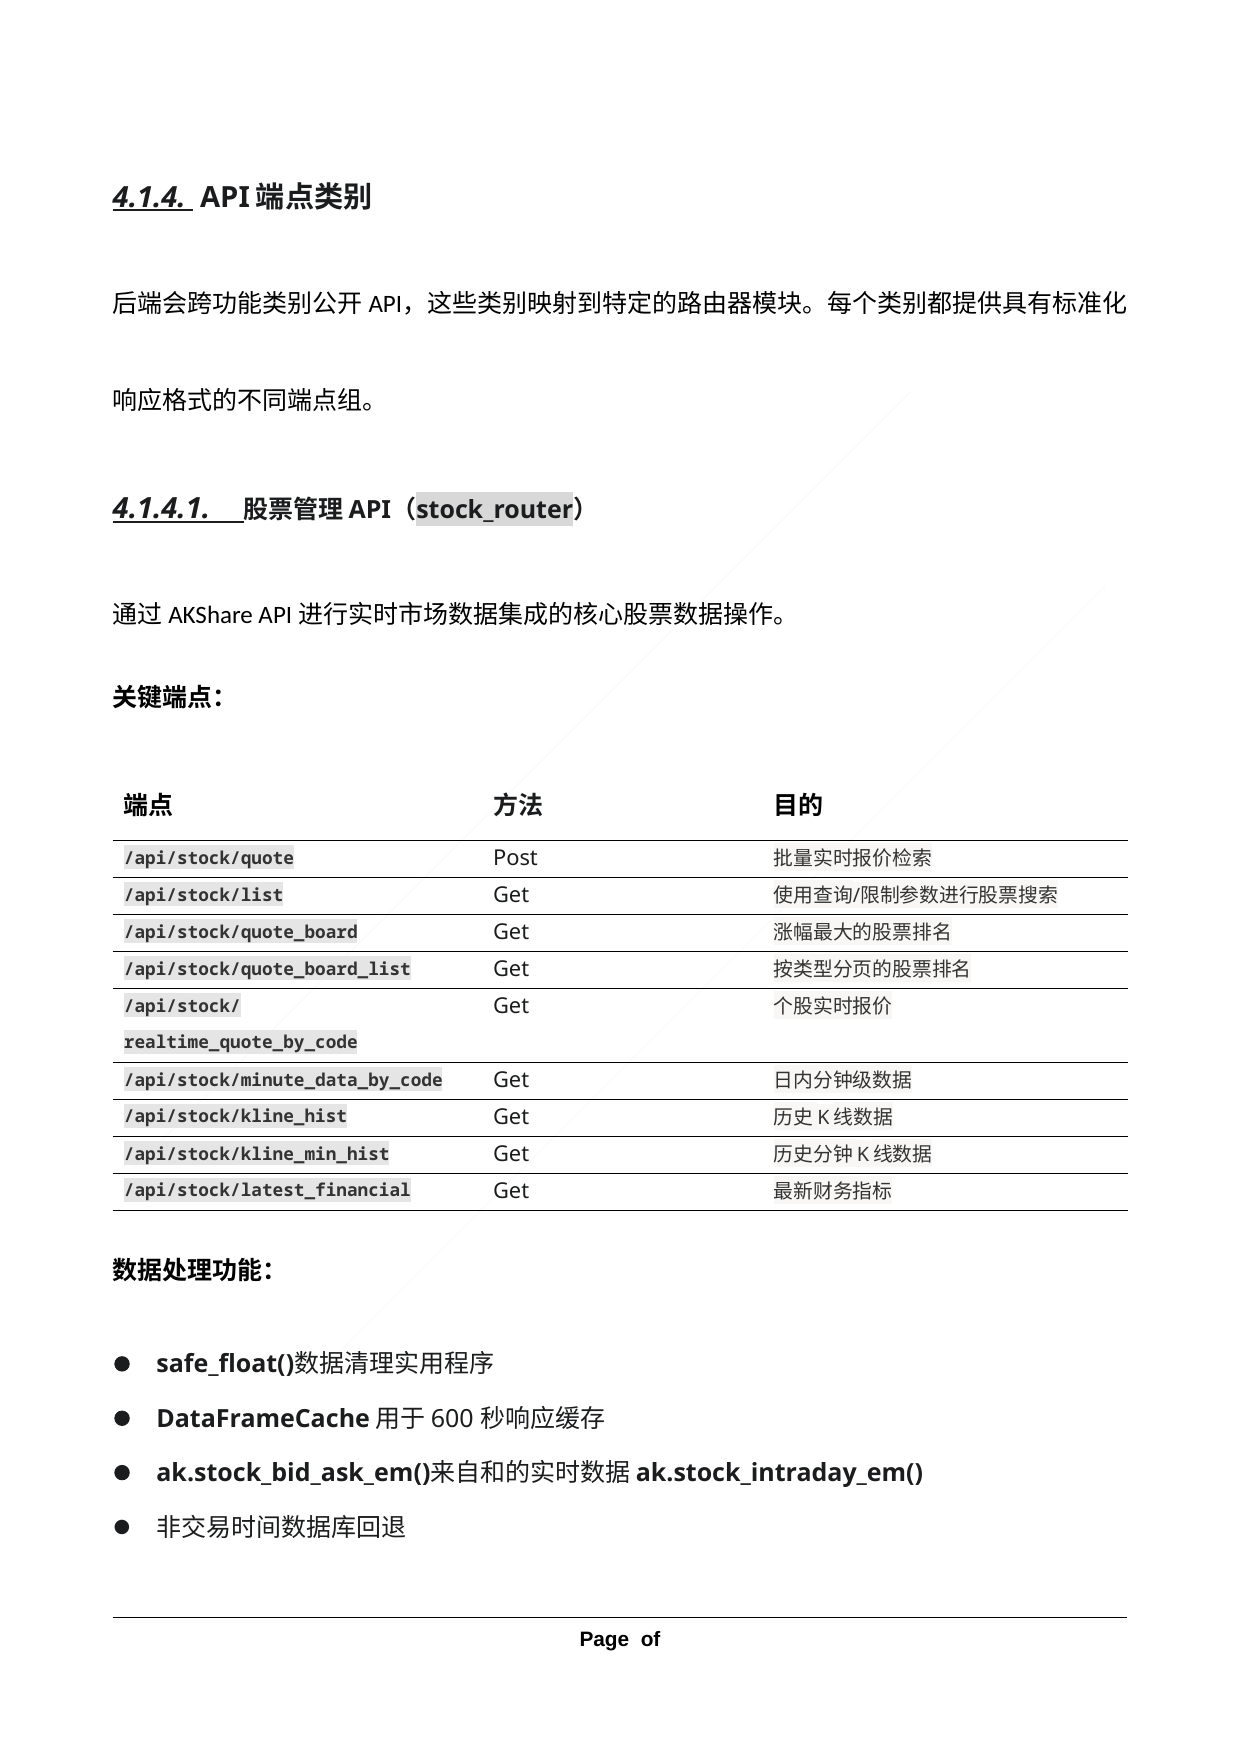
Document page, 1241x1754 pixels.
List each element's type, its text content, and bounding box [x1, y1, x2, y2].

table_cell /api/stock/minute_data_by_code [113, 1063, 482, 1099]
text 后端会跨功能类别公开 API，这些类别映射到特定的路由器模块。每个类别都提供具有标准化响应格式的不同端点组。 [112, 269, 1128, 431]
table_cell Get [482, 952, 762, 988]
table_cell /api/stock/realtime_quote_by_code [113, 989, 482, 1062]
table_cell Get [482, 1174, 762, 1210]
table_cell /api/stock/quote_board_list [113, 952, 482, 988]
table_cell Get [482, 915, 762, 951]
table_header 方法 [482, 771, 762, 840]
table_cell Get [482, 1137, 762, 1173]
table_cell Get [482, 878, 762, 914]
table_cell /api/stock/list [113, 878, 482, 914]
table_cell 按类型分页的股票排名 [762, 952, 1128, 988]
list DataFrameCache用于 600 秒响应缓存 [112, 1398, 1128, 1434]
text 数据处理功能： [112, 1236, 1128, 1301]
list ak.stock_bid_ask_em()来自和的实时数据ak.stock_intraday_em() [112, 1453, 1128, 1489]
text 通过 AKShare API 进行实时市场数据集成的核心股票数据操作。 [112, 580, 1128, 645]
table_cell /api/stock/latest_financial [113, 1174, 482, 1210]
table_cell 历史K线数据 [762, 1100, 1128, 1136]
table_cell /api/stock/quote_board [113, 915, 482, 951]
table_cell Get [482, 1063, 762, 1099]
table_cell 使用查询/限制参数进行股票搜索 [762, 878, 1128, 914]
table_cell 批量实时报价检索 [762, 841, 1128, 877]
list safe_float()数据清理实用程序 [112, 1344, 1128, 1380]
table_cell 历史分钟K线数据 [762, 1137, 1128, 1173]
table_cell /api/stock/quote [113, 841, 482, 877]
table_cell 个股实时报价 [762, 989, 1128, 1062]
table_cell 最新财务指标 [762, 1174, 1128, 1210]
text 关键端点： [112, 663, 1128, 728]
table_header 端点 [113, 771, 482, 840]
table_cell /api/stock/kline_hist [113, 1100, 482, 1136]
table_header 目的 [762, 771, 1128, 840]
table_cell /api/stock/kline_min_hist [113, 1137, 482, 1173]
table_cell Get [482, 1100, 762, 1136]
table_cell 涨幅最大的股票排名 [762, 915, 1128, 951]
list 非交易时间数据库回退 [112, 1507, 1128, 1543]
table_cell Get [482, 989, 762, 1062]
table_cell Post [482, 841, 762, 877]
table_cell 日内分钟级数据 [762, 1063, 1128, 1099]
subtitle 股票管理API（stock_router） [112, 474, 1128, 539]
subtitle API端点类别 [112, 162, 1128, 227]
